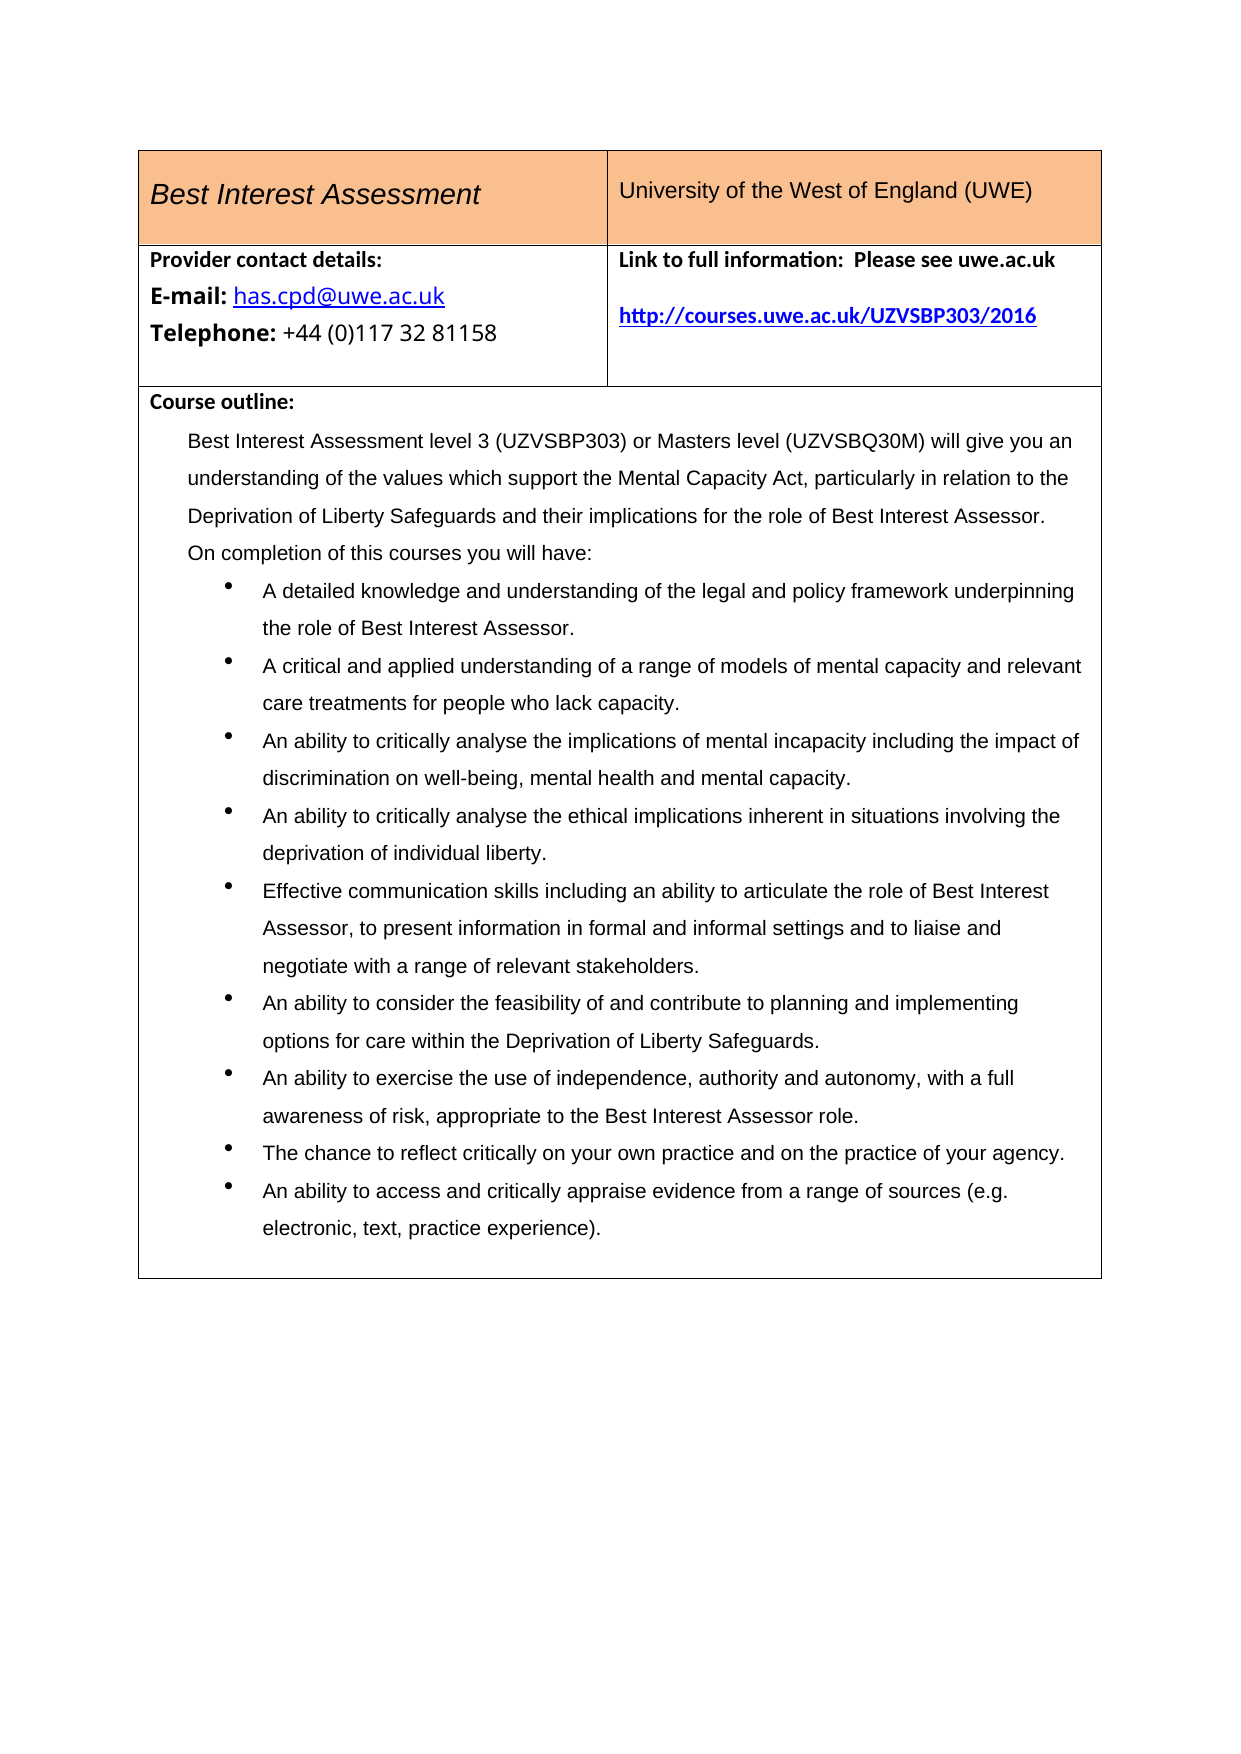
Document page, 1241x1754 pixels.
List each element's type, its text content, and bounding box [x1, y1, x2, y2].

table_cell Provider contact details: E-mail: has.cpd@uwe.ac.uk Telephone: +44 (0)117 32 81158 [139, 246, 607, 386]
table_header University of the West of England (UWE) [608, 151, 1101, 244]
table_cell Link to full information: Please see uwe.ac.uk http://courses.uwe.ac.uk/UZVSBP303/2016 [608, 246, 1101, 386]
table_header Best Interest Assessment [139, 151, 607, 244]
